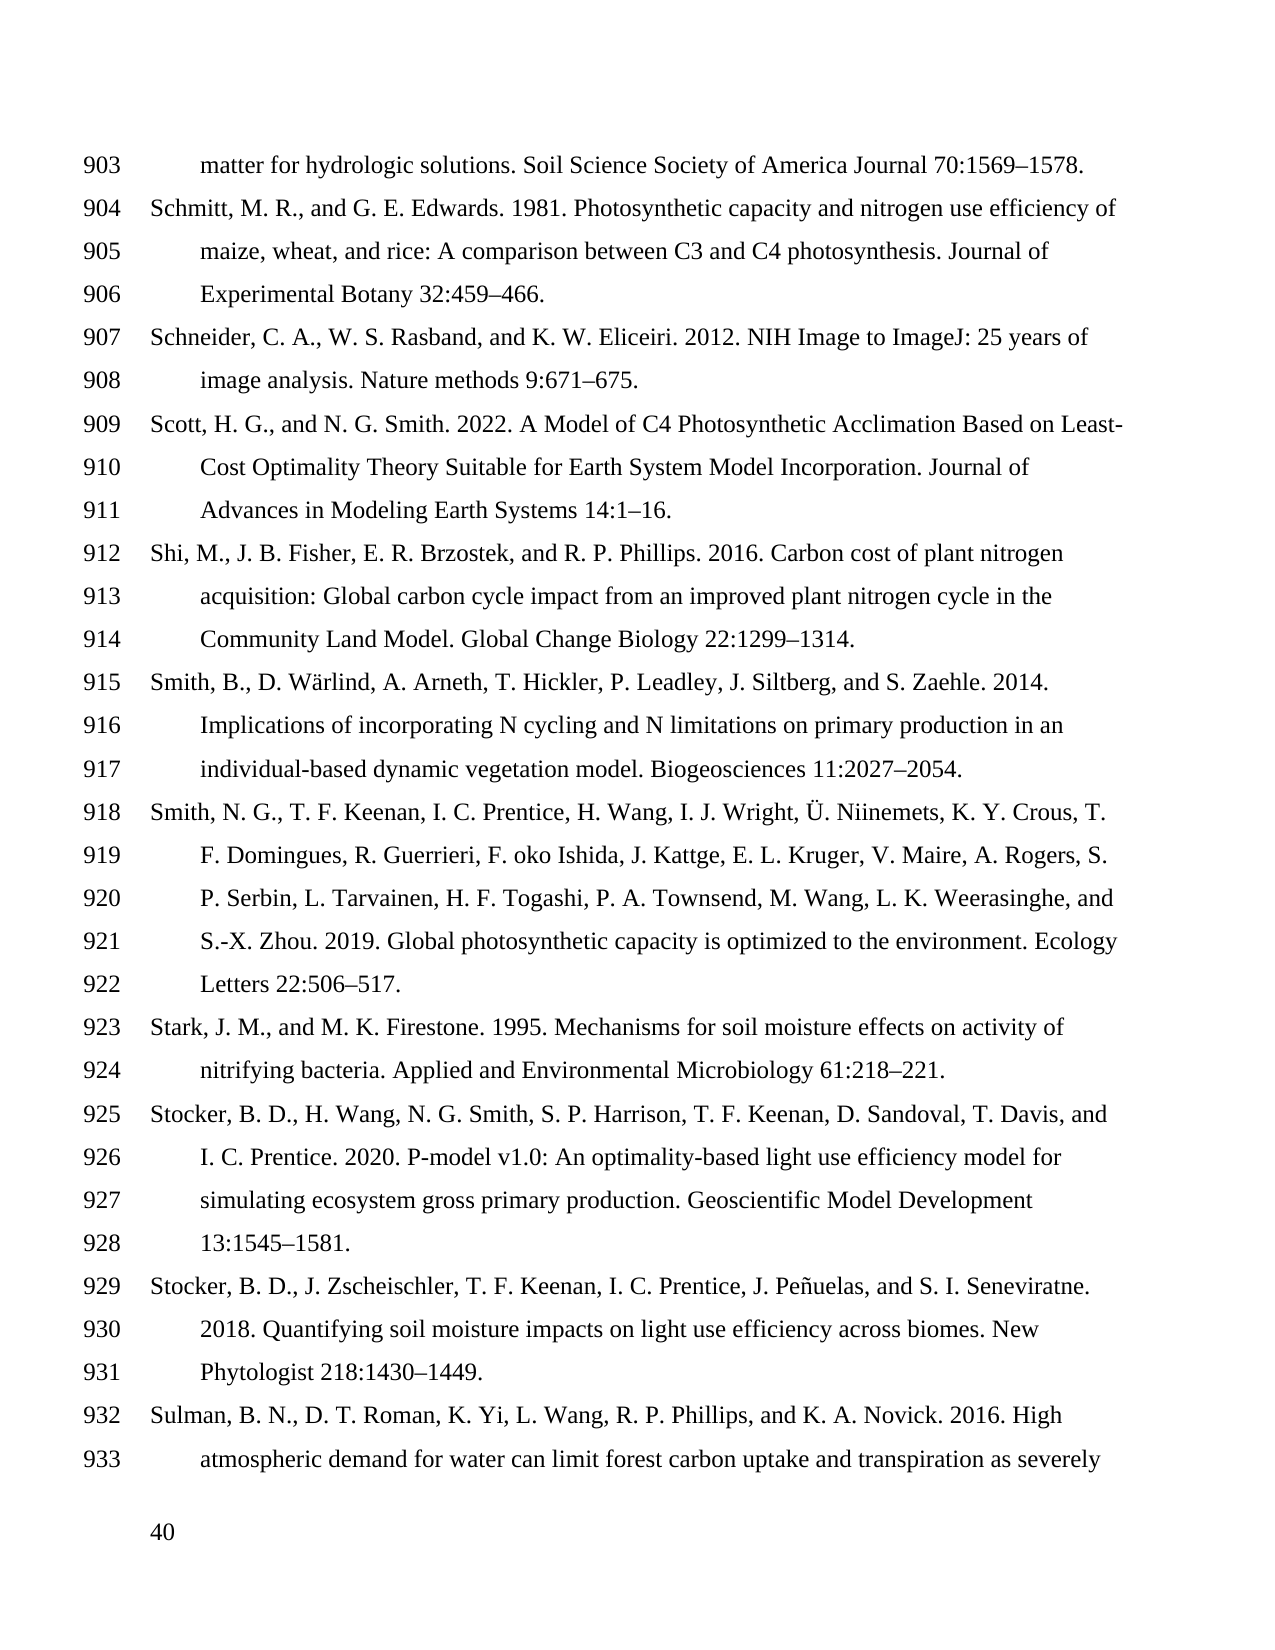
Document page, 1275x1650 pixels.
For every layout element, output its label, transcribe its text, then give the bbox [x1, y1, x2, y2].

text Stark, J. M., and M. K. Firestone. 1995. Mechanisms for soil moisture effects on activity of nitrifying bacteria. Applied and Environmental Microbiology 61:218–221. [150, 1012, 1125, 1084]
text Schmitt, M. R., and G. E. Edwards. 1981. Photosynthetic capacity and nitrogen use efficiency of maize, wheat, and rice: A comparison between C3 and C4 photosynthesis. Journal of Experimental Botany 32:459–466. [150, 193, 1125, 308]
text Stocker, B. D., H. Wang, N. G. Smith, S. P. Harrison, T. F. Keenan, D. Sandoval, T. Davis, and I. C. Prentice. 2020. P-model v1.0: An optimality-based light use efficiency model for simulating ecosystem gross primary production. Geoscientific Model Development 13:1545–1581. [150, 1099, 1125, 1257]
text Stocker, B. D., J. Zscheischler, T. F. Keenan, I. C. Prentice, J. Peñuelas, and S. I. Seneviratne. 2018. Quantifying soil moisture impacts on light use efficiency across biomes. New Phytologist 218:1430–1449. [150, 1271, 1125, 1386]
text Schneider, C. A., W. S. Rasband, and K. W. Eliceiri. 2012. NIH Image to ImageJ: 25 years of image analysis. Nature methods 9:671–675. [150, 322, 1125, 394]
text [150, 150, 1125, 179]
text Smith, B., D. Wärlind, A. Arneth, T. Hickler, P. Leadley, J. Siltberg, and S. Zaehle. 2014. Implications of incorporating N cycling and N limitations on primary production in an individual-based dynamic vegetation model. Biogeosciences 11:2027–2054. [150, 667, 1125, 782]
text Smith, N. G., T. F. Keenan, I. C. Prentice, H. Wang, I. J. Wright, Ü. Niinemets, K. Y. Crous, T. F. Domingues, R. Guerrieri, F. oko Ishida, J. Kattge, E. L. Kruger, V. Maire, A. Rogers, S. P. Serbin, L. Tarvainen, H. F. Togashi, P. A. Townsend, M. Wang, L. K. Weerasinghe, and S.-X. Zhou. 2019. Global photosynthetic capacity is optimized to the environment. Ecology Letters 22:506–517. [150, 797, 1125, 998]
text Scott, H. G., and N. G. Smith. 2022. A Model of C4 Photosynthetic Acclimation Based on Least-Cost Optimality Theory Suitable for Earth System Model Incorporation. Journal of Advances in Modeling Earth Systems 14:1–16. [150, 409, 1125, 524]
text Shi, M., J. B. Fisher, E. R. Brzostek, and R. P. Phillips. 2016. Carbon cost of plant nitrogen acquisition: Global carbon cycle impact from an improved plant nitrogen cycle in the Community Land Model. Global Change Biology 22:1299–1314. [150, 538, 1125, 653]
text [150, 1401, 1125, 1472]
